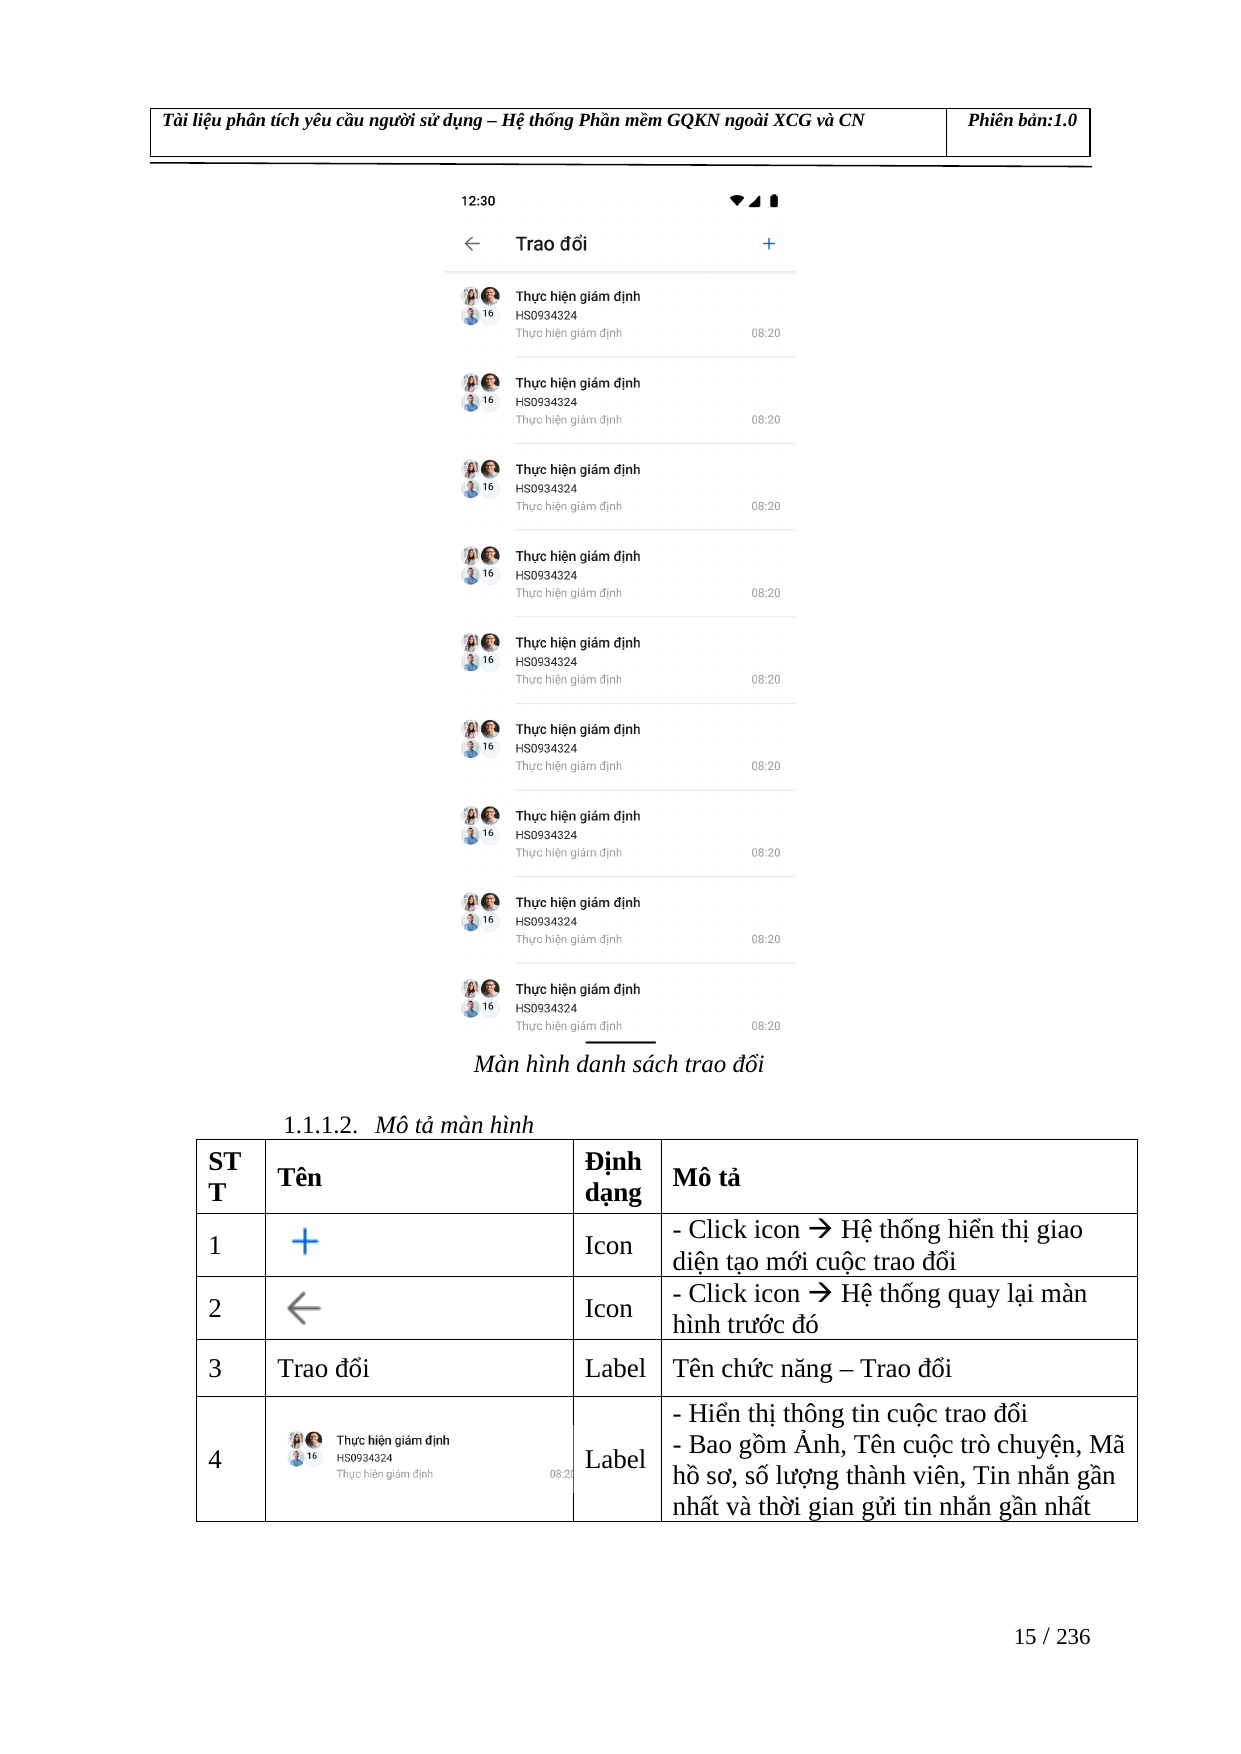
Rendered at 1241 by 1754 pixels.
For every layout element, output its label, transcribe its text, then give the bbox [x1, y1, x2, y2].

picture [277, 1284, 328, 1332]
picture [277, 1425, 574, 1493]
table_cell 2 [197, 1277, 265, 1339]
table_header Định dạng [574, 1140, 661, 1212]
picture [445, 185, 795, 1049]
table_cell [266, 1397, 573, 1521]
table_cell 3 [197, 1340, 265, 1396]
subtitle Mô tả màn hình [283, 1110, 1090, 1139]
table_cell Label [574, 1340, 661, 1396]
table_cell - Click icon Hệ thống quay lại màn hình trước đó [662, 1277, 1137, 1339]
table_cell 1 [197, 1214, 265, 1276]
table_cell Icon [574, 1214, 661, 1276]
table_header Mô tả [662, 1140, 1137, 1212]
table_header Tên [266, 1140, 573, 1212]
table_cell [335, 1214, 573, 1276]
table_cell 4 [197, 1397, 265, 1521]
table_cell [266, 1214, 277, 1276]
table_cell Label [574, 1397, 661, 1521]
picture [277, 1214, 335, 1276]
text Màn hình danh sách trao đổi [150, 1049, 1090, 1077]
table_cell Icon [574, 1277, 661, 1339]
table_cell [266, 1277, 573, 1339]
table_cell Tên chức năng – Trao đổi [662, 1340, 1137, 1396]
table_header STT [197, 1140, 265, 1212]
table_cell - Click icon Hệ thống hiển thị giao diện tạo mới cuộc trao đổi [662, 1214, 1137, 1276]
table_cell Trao đổi [266, 1340, 573, 1396]
table_cell - Hiển thị thông tin cuộc trao đổi - Bao gồm Ảnh, Tên cuộc trò chuyện, Mã hồ sơ, số lượng thành viên, Tin nhắn gần nhất và thời gian gửi tin nhắn gần nhất [662, 1397, 1137, 1521]
